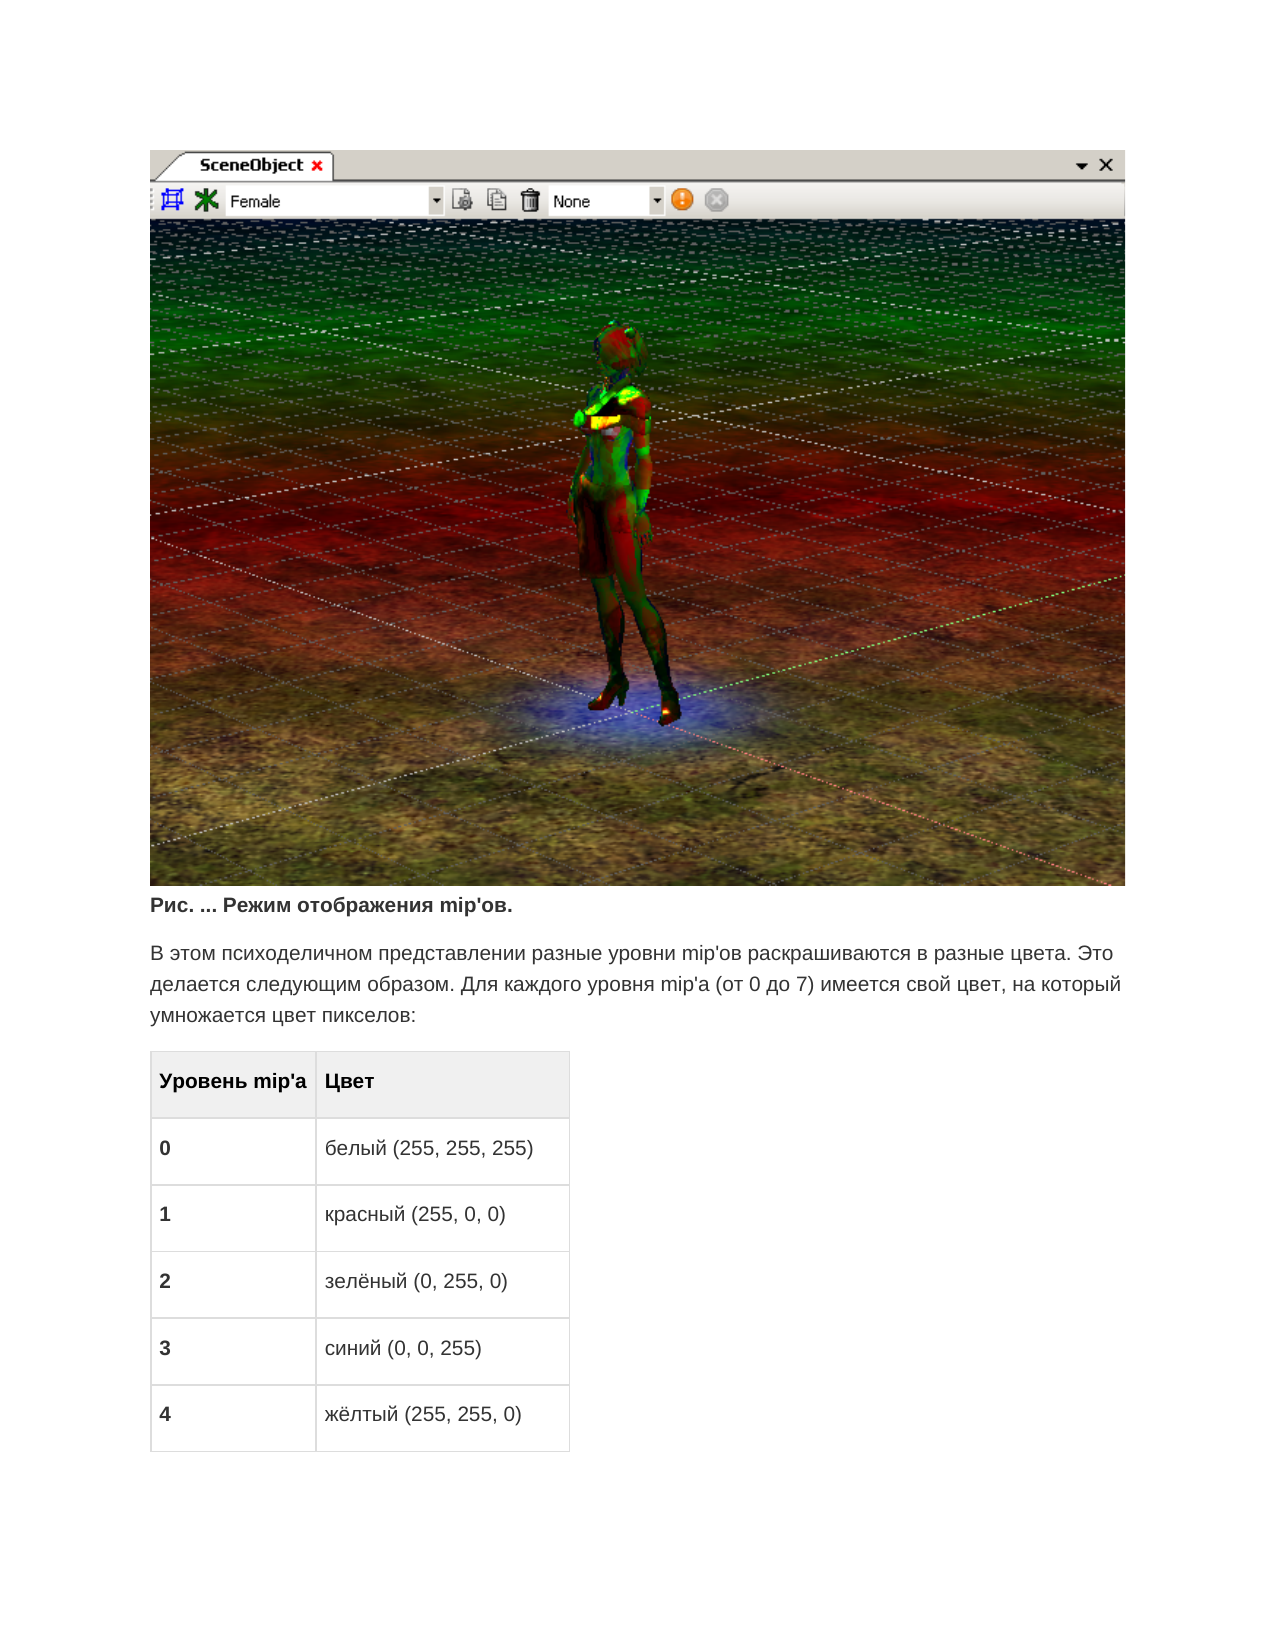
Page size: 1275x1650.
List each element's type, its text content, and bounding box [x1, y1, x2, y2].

table_cell зелёный (0, 255, 0) [317, 1252, 569, 1317]
table_cell белый (255, 255, 255) [317, 1119, 569, 1184]
table_cell красный (255, 0, 0) [317, 1186, 569, 1251]
table_header Уровень mip'а [152, 1052, 315, 1117]
text В этом психоделичном представлении разные уровни mip'ов раскрашиваются в разные цвета. Это делается следующим образом. Для каждого уровня mip'а (от 0 до 7) имеется свой цвет, на который умножается цвет пикселов: [150, 940, 1125, 1027]
table_cell 2 [152, 1252, 315, 1317]
table_cell 1 [152, 1186, 315, 1251]
table_cell жёлтый (255, 255, 0) [317, 1386, 569, 1451]
table_cell синий (0, 0, 255) [317, 1319, 569, 1384]
picture [150, 150, 1125, 886]
table_cell 3 [152, 1319, 315, 1384]
table_header Цвет [317, 1052, 569, 1117]
table_cell 4 [152, 1386, 315, 1451]
table_cell 0 [152, 1119, 315, 1184]
text Рис. ... Режим отображения mip'ов. [150, 886, 1125, 917]
